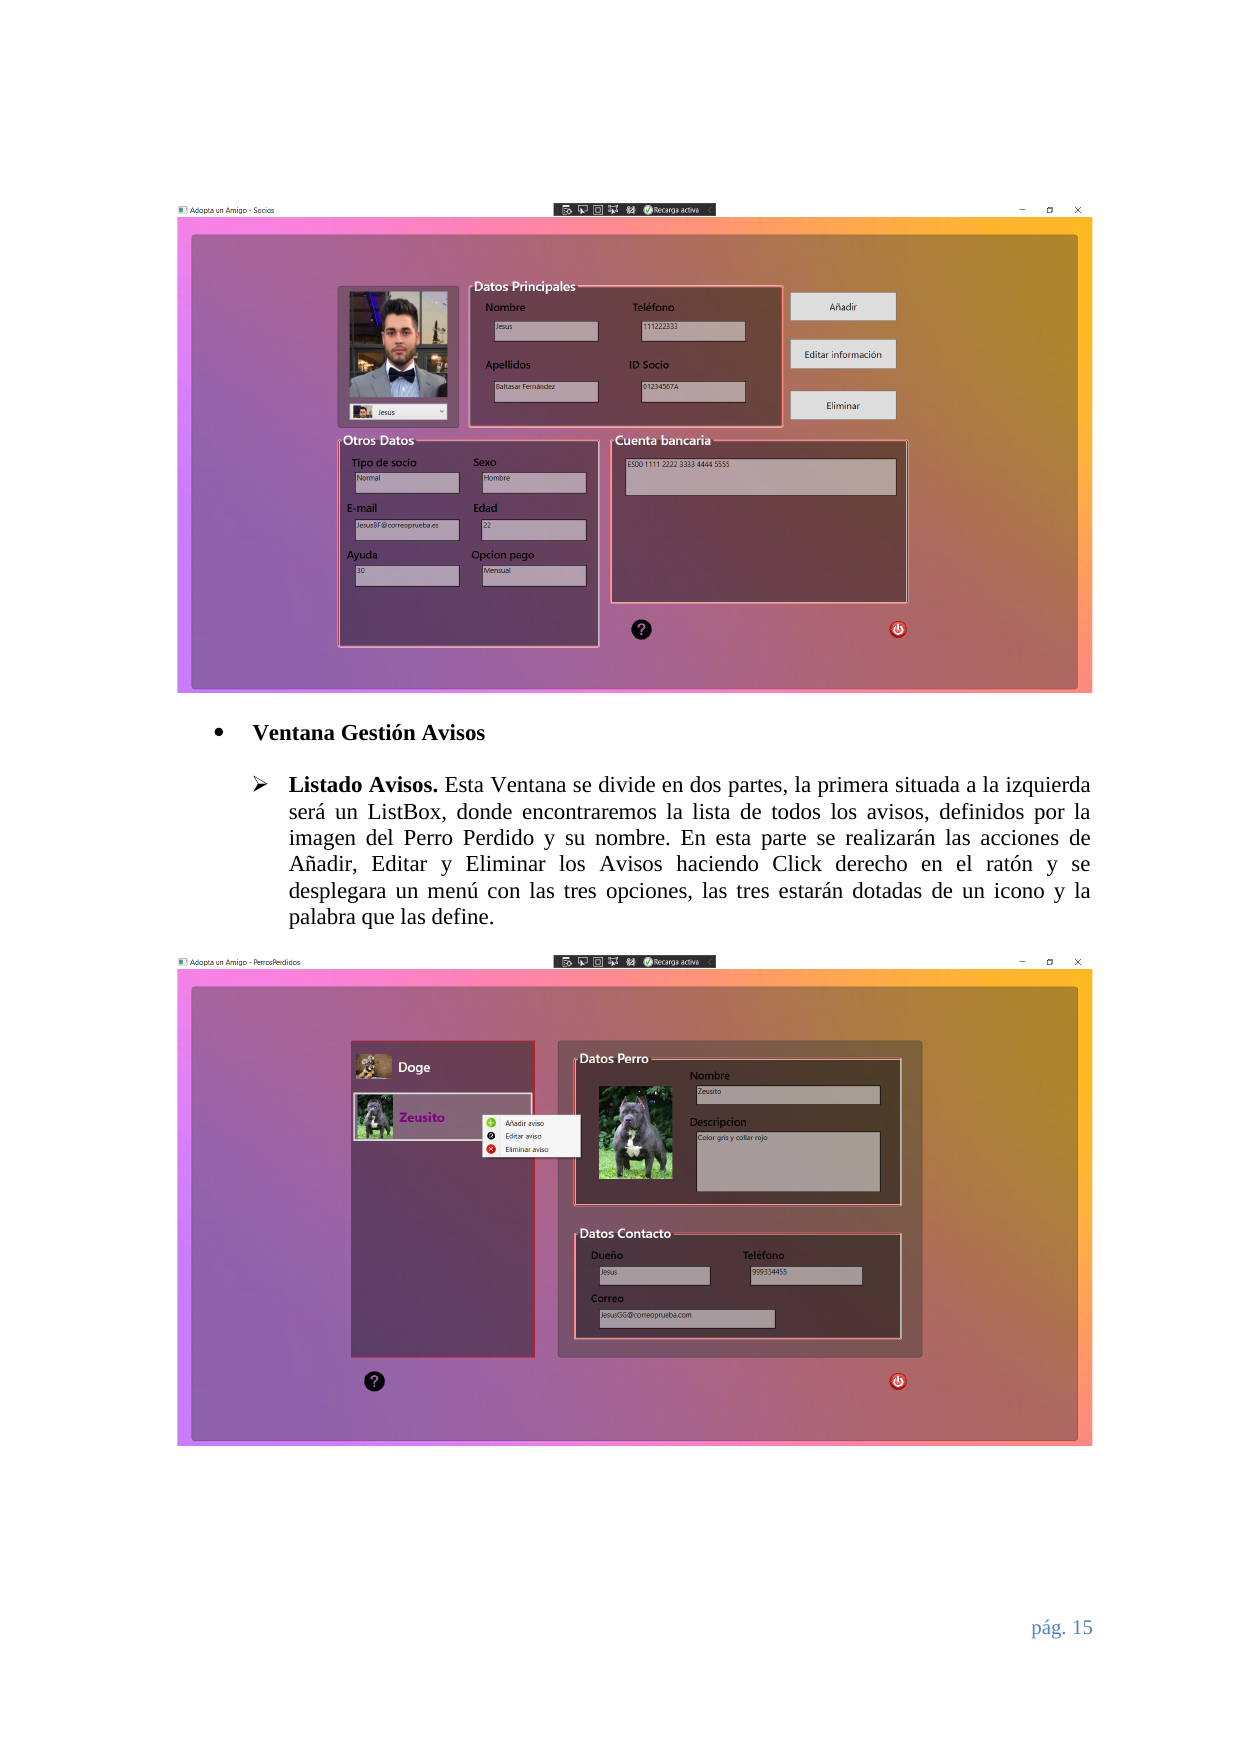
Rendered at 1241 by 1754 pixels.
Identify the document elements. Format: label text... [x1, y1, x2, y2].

picture [177, 955, 1093, 1446]
list Listado Avisos. Esta Ventana se divide en dos partes, la primera situada a la izquierda será un ListBox, donde encontraremos la lista de todos los avisos, definidos por la imagen del Perro Perdido y su nombre. En esta parte se realizarán las acciones de Añadir, Editar y Eliminar los Avisos haciendo Click derecho en el ratón y se desplegara un menú con las tres opciones, las tres estarán dotadas de un icono y la palabra que las define. [251, 771, 1092, 929]
picture [177, 203, 1093, 693]
list Ventana Gestión Avisos [215, 719, 1092, 745]
